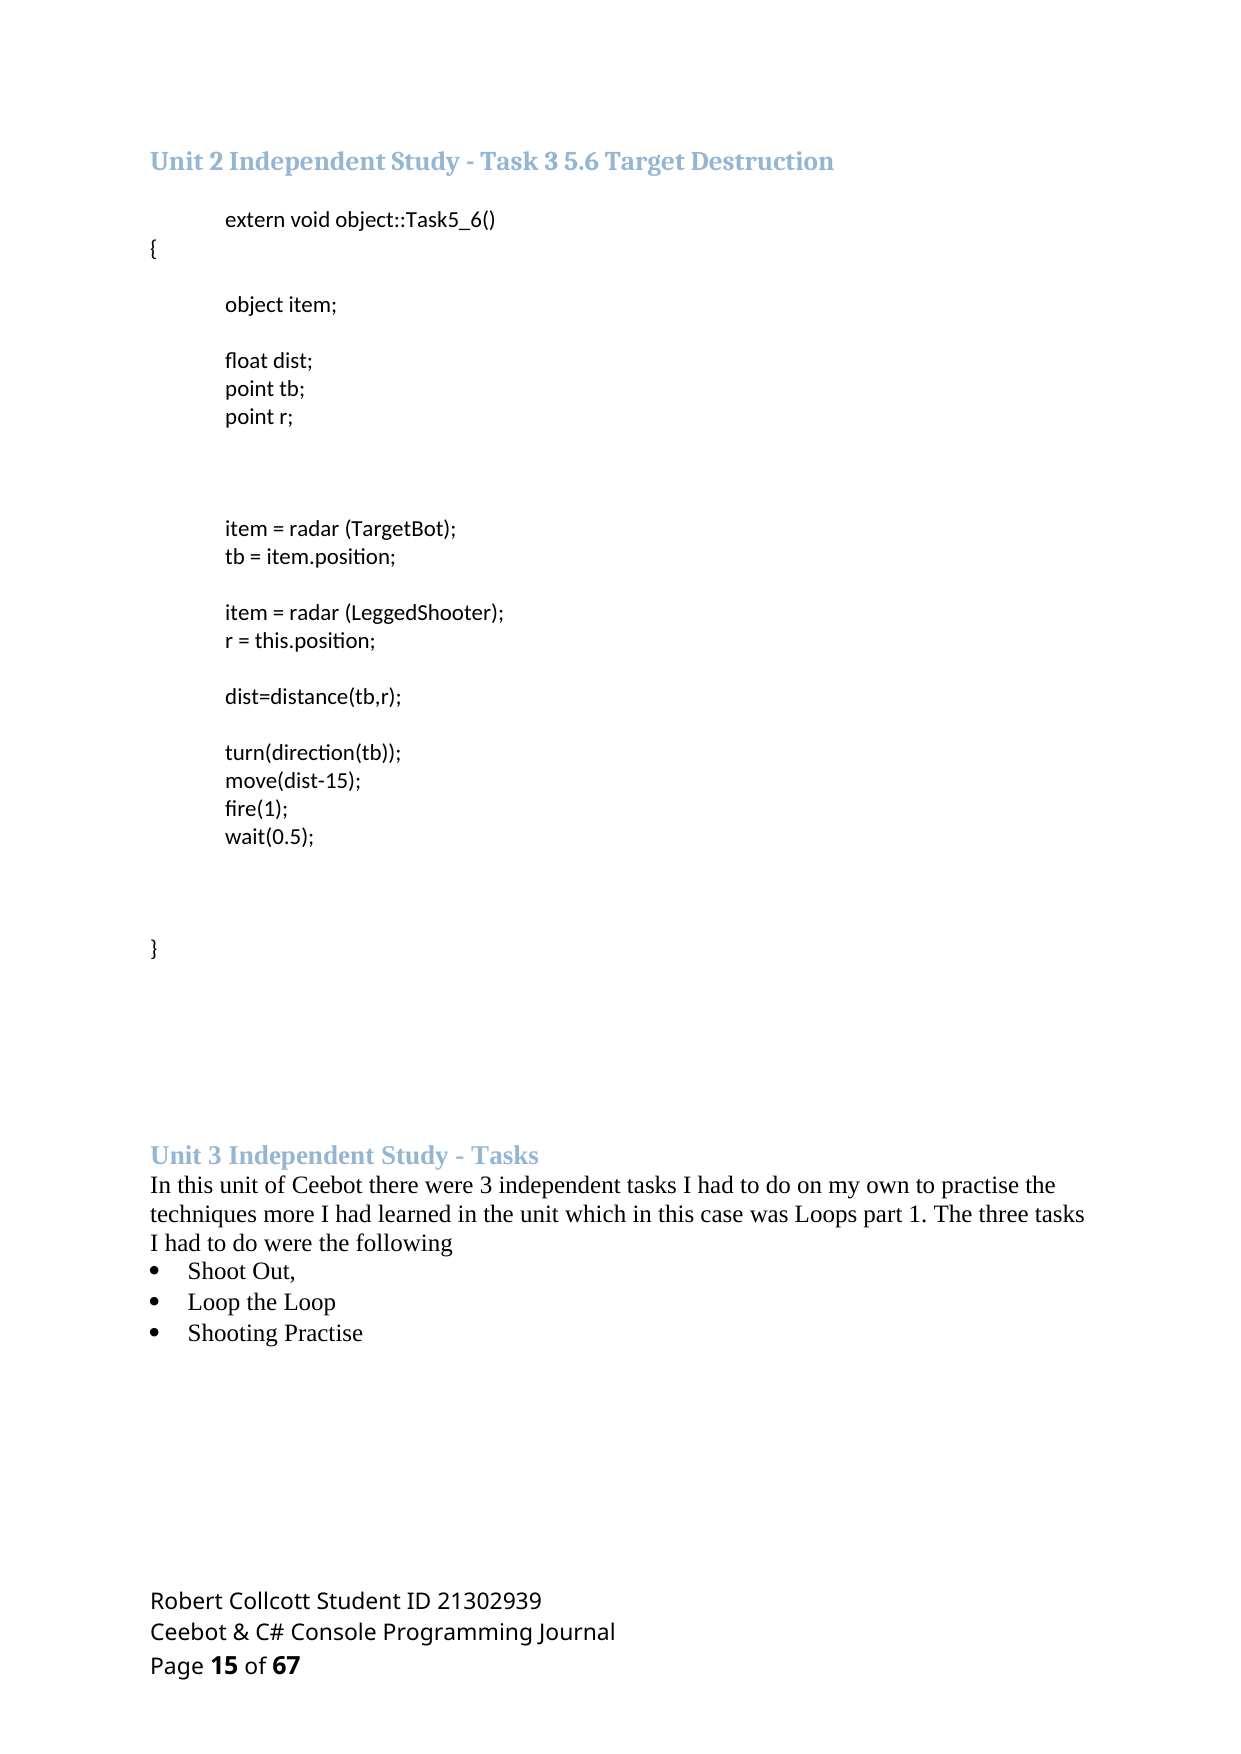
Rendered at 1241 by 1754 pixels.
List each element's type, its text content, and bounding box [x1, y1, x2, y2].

text object item; [150, 290, 1090, 318]
list Loop the Loop [150, 1287, 1090, 1316]
text item = radar (TargetBot); [150, 514, 1090, 542]
text item = radar (LeggedShooter); [150, 598, 1090, 626]
text point tb; [150, 374, 1090, 402]
text wait(0.5); [150, 822, 1090, 850]
text In this unit of Ceebot there were 3 independent tasks I had to do on my own to practise the techniques more I had learned in the unit which in this case was Loops part 1. The three tasks I had to do were the following [150, 1170, 1090, 1256]
list Shooting Practise [150, 1318, 1090, 1347]
text turn(direction(tb)); [150, 738, 1090, 766]
text r = this.position; [150, 626, 1090, 654]
text point r; [150, 402, 1090, 430]
text { [150, 234, 1090, 262]
text float dist; [150, 346, 1090, 374]
subtitle Unit 2 Independent Study - Task 3 5.6 Target Destruction [150, 146, 1090, 178]
text tb = item.position; [150, 542, 1090, 570]
text } [150, 934, 1090, 962]
text extern void object::Task5_6() [150, 206, 1090, 234]
text move(dist-15); [150, 766, 1090, 794]
text dist=distance(tb,r); [150, 682, 1090, 710]
subtitle Unit 3 Independent Study - Tasks [150, 1139, 1090, 1170]
text fire(1); [150, 794, 1090, 822]
list Shoot Out, [150, 1256, 1090, 1285]
